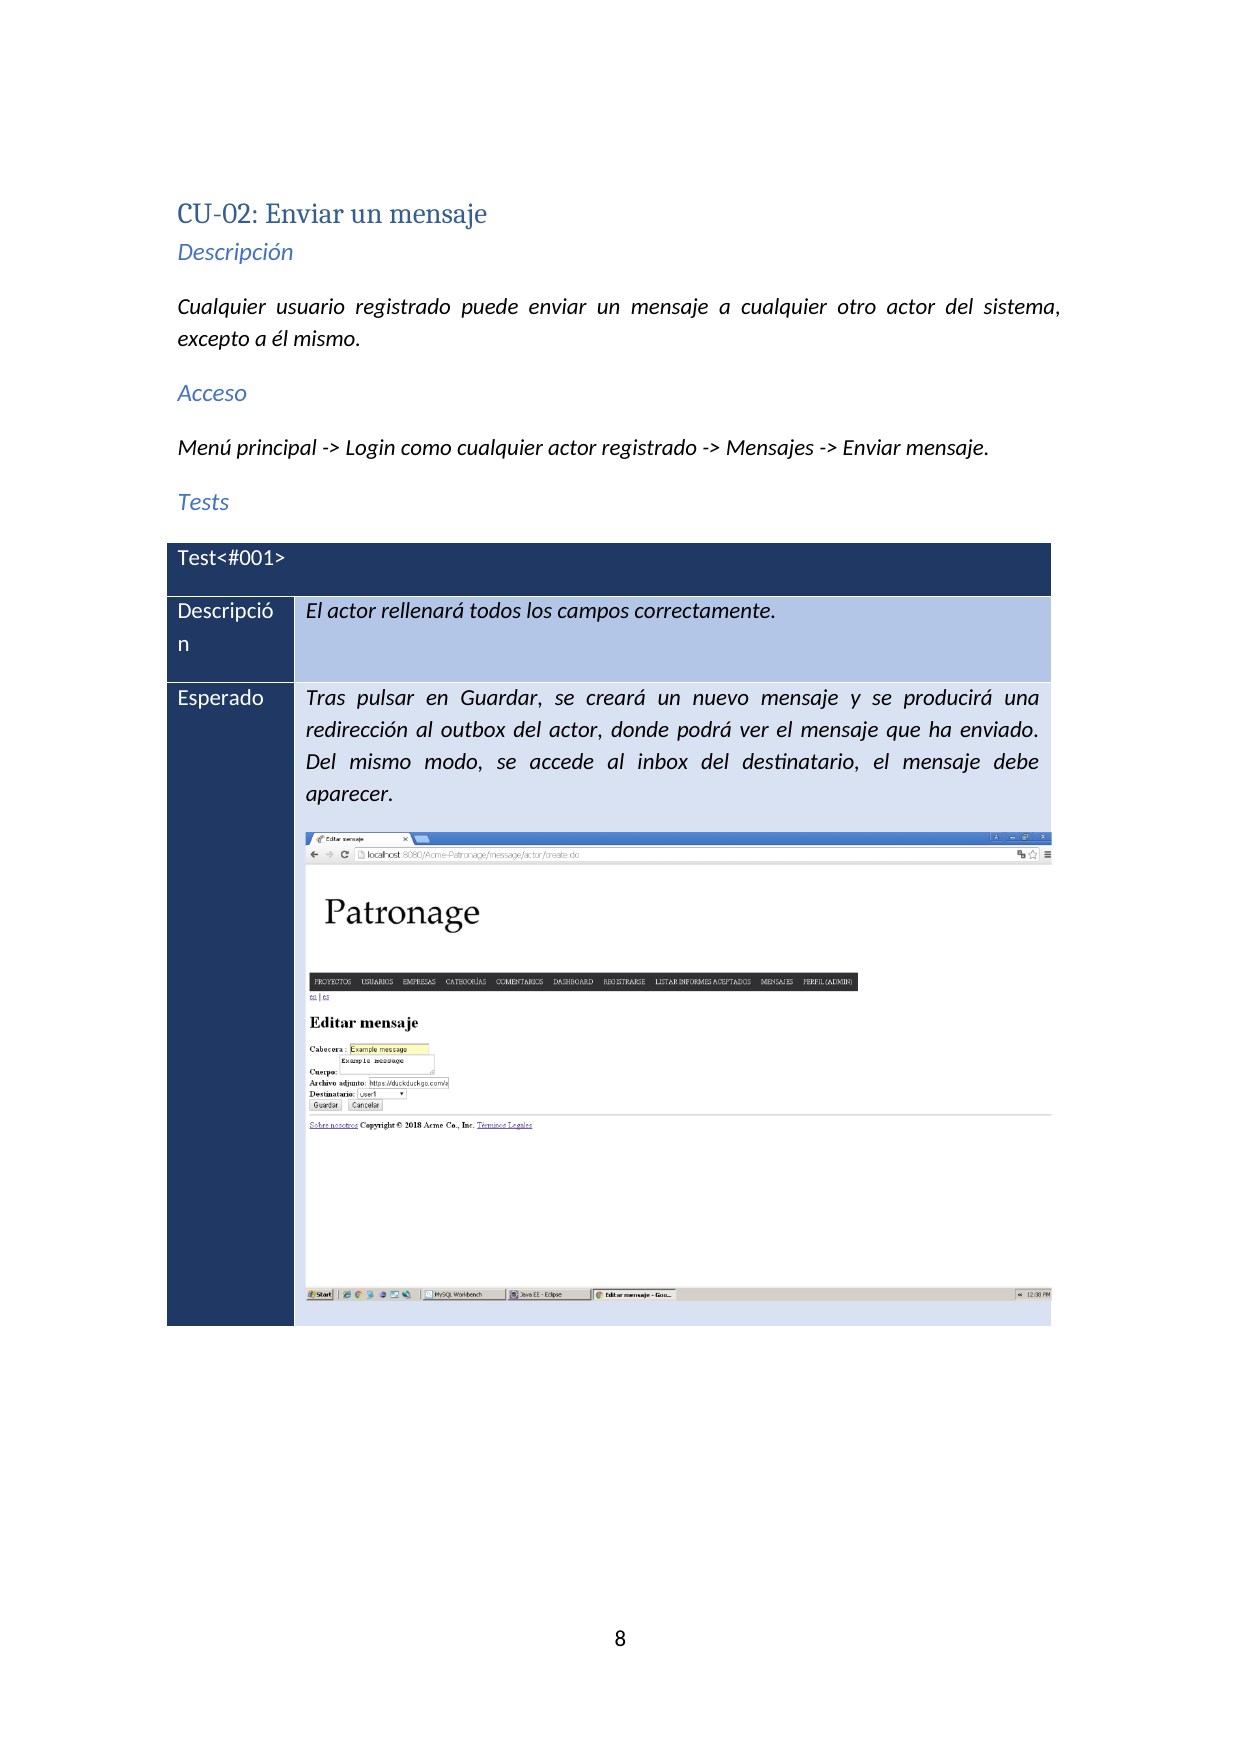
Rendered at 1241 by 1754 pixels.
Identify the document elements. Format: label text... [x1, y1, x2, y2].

table_cell Descripción [167, 597, 294, 682]
table_header Test<#001> [167, 543, 1051, 596]
text Acceso [177, 377, 1063, 408]
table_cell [295, 683, 1051, 1326]
text CU-02: Enviar un mensaje [177, 198, 1063, 231]
picture [305, 832, 1052, 1301]
table_cell Esperado [167, 683, 294, 1326]
text Cualquier usuario registrado puede enviar un mensaje a cualquier otro actor del sistema, excepto a él mismo. [177, 292, 1063, 352]
text Menú principal -> Login como cualquier actor registrado -> Mensajes -> Enviar mensaje. [177, 433, 1063, 461]
text Descripción [177, 236, 1063, 267]
table_cell El actor rellenará todos los campos correctamente. [295, 597, 1051, 682]
text Tests [177, 486, 1063, 517]
